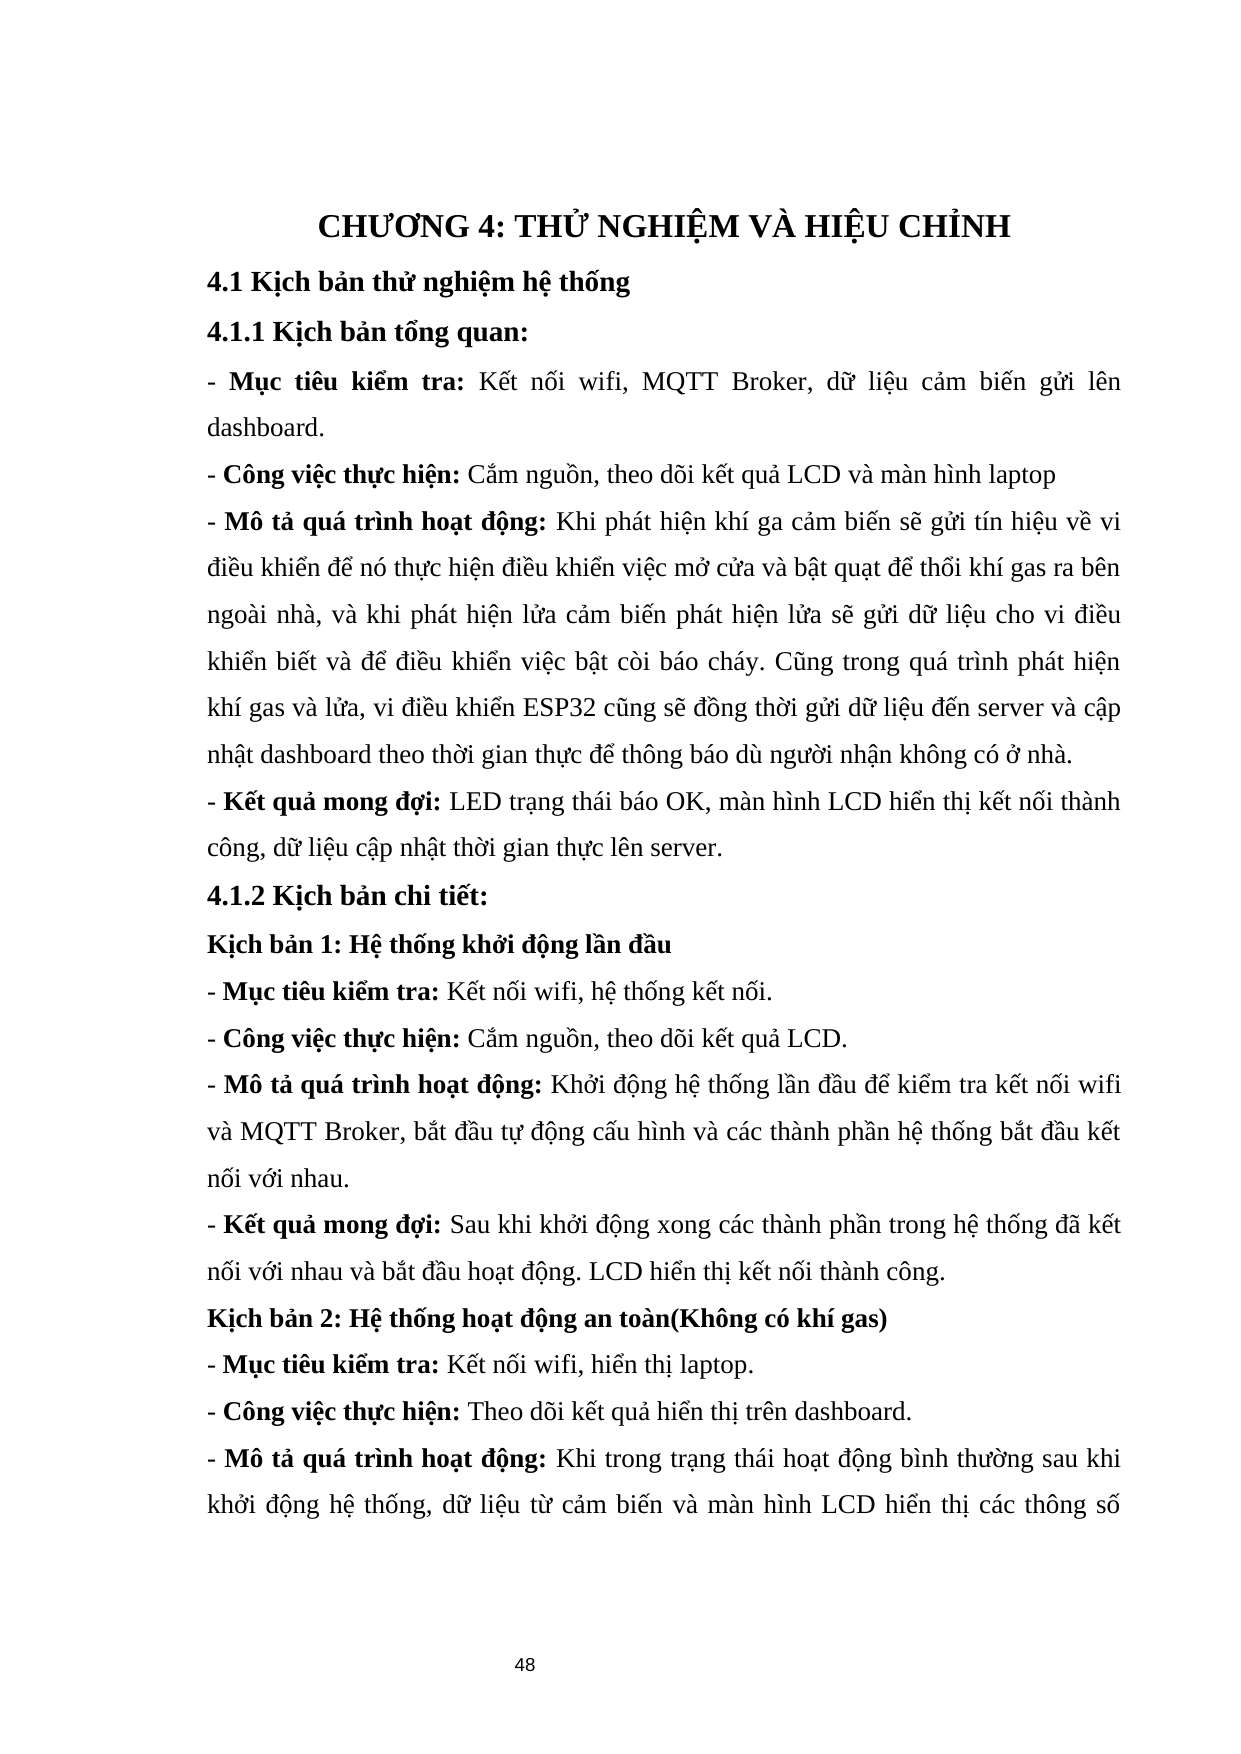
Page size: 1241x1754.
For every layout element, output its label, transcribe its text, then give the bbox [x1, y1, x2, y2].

text - Mục tiêu kiểm tra: Kết nối wifi, hiển thị laptop. [207, 1348, 1122, 1380]
text - Công việc thực hiện: Theo dõi kết quả hiển thị trên dashboard. [207, 1395, 1122, 1426]
text - Công việc thực hiện: Cắm nguồn, theo dõi kết quả LCD và màn hình laptop [207, 458, 1122, 489]
text - Mục tiêu kiểm tra: Kết nối wifi, hệ thống kết nối. [207, 975, 1122, 1006]
text CHƯƠNG 4: THỬ NGHIỆM VÀ HIỆU CHỈNH [207, 207, 1122, 245]
text - Kết quả mong đợi: Sau khi khởi động xong các thành phần trong hệ thống đã kết nối với nhau và bắt đầu hoạt động. LCD hiển thị kết nối thành công. [207, 1208, 1122, 1286]
text 4.1.1 Kịch bản tổng quan: [207, 314, 1122, 348]
text - Mục tiêu kiểm tra: Kết nối wifi, MQTT Broker, dữ liệu cảm biến gửi lên dashboard. [207, 365, 1122, 443]
text 4.1.2 Kịch bản chi tiết: [207, 878, 1122, 912]
text 4.1 Kịch bản thử nghiệm hệ thống [207, 264, 1122, 298]
text - Kết quả mong đợi: LED trạng thái báo OK, màn hình LCD hiển thị kết nối thành công, dữ liệu cập nhật thời gian thực lên server. [207, 785, 1122, 863]
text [207, 1442, 1122, 1520]
text - Công việc thực hiện: Cắm nguồn, theo dõi kết quả LCD. [207, 1022, 1122, 1053]
text Kịch bản 1: Hệ thống khởi động lần đầu [207, 928, 1122, 960]
text Kịch bản 2: Hệ thống hoạt động an toàn(Không có khí gas) [207, 1302, 1122, 1333]
text - Mô tả quá trình hoạt động: Khởi động hệ thống lần đầu để kiểm tra kết nối wifi và MQTT Broker, bắt đầu tự động cấu hình và các thành phần hệ thống bắt đầu kết nối với nhau. [207, 1068, 1122, 1193]
text - Mô tả quá trình hoạt động: Khi phát hiện khí ga cảm biến sẽ gửi tín hiệu về vi điều khiển để nó thực hiện điều khiển việc mở cửa và bật quạt để thổi khí gas ra bên ngoài nhà, và khi phát hiện lửa cảm biến phát hiện lửa sẽ gửi dữ liệu cho vi điều khiển biết và để điều khiển việc bật còi báo cháy. Cũng trong quá trình phát hiện khí gas và lửa, vi điều khiển ESP32 cũng sẽ đồng thời gửi dữ liệu đến server và cập nhật dashboard theo thời gian thực để thông báo dù người nhận không có ở nhà. [207, 505, 1122, 769]
